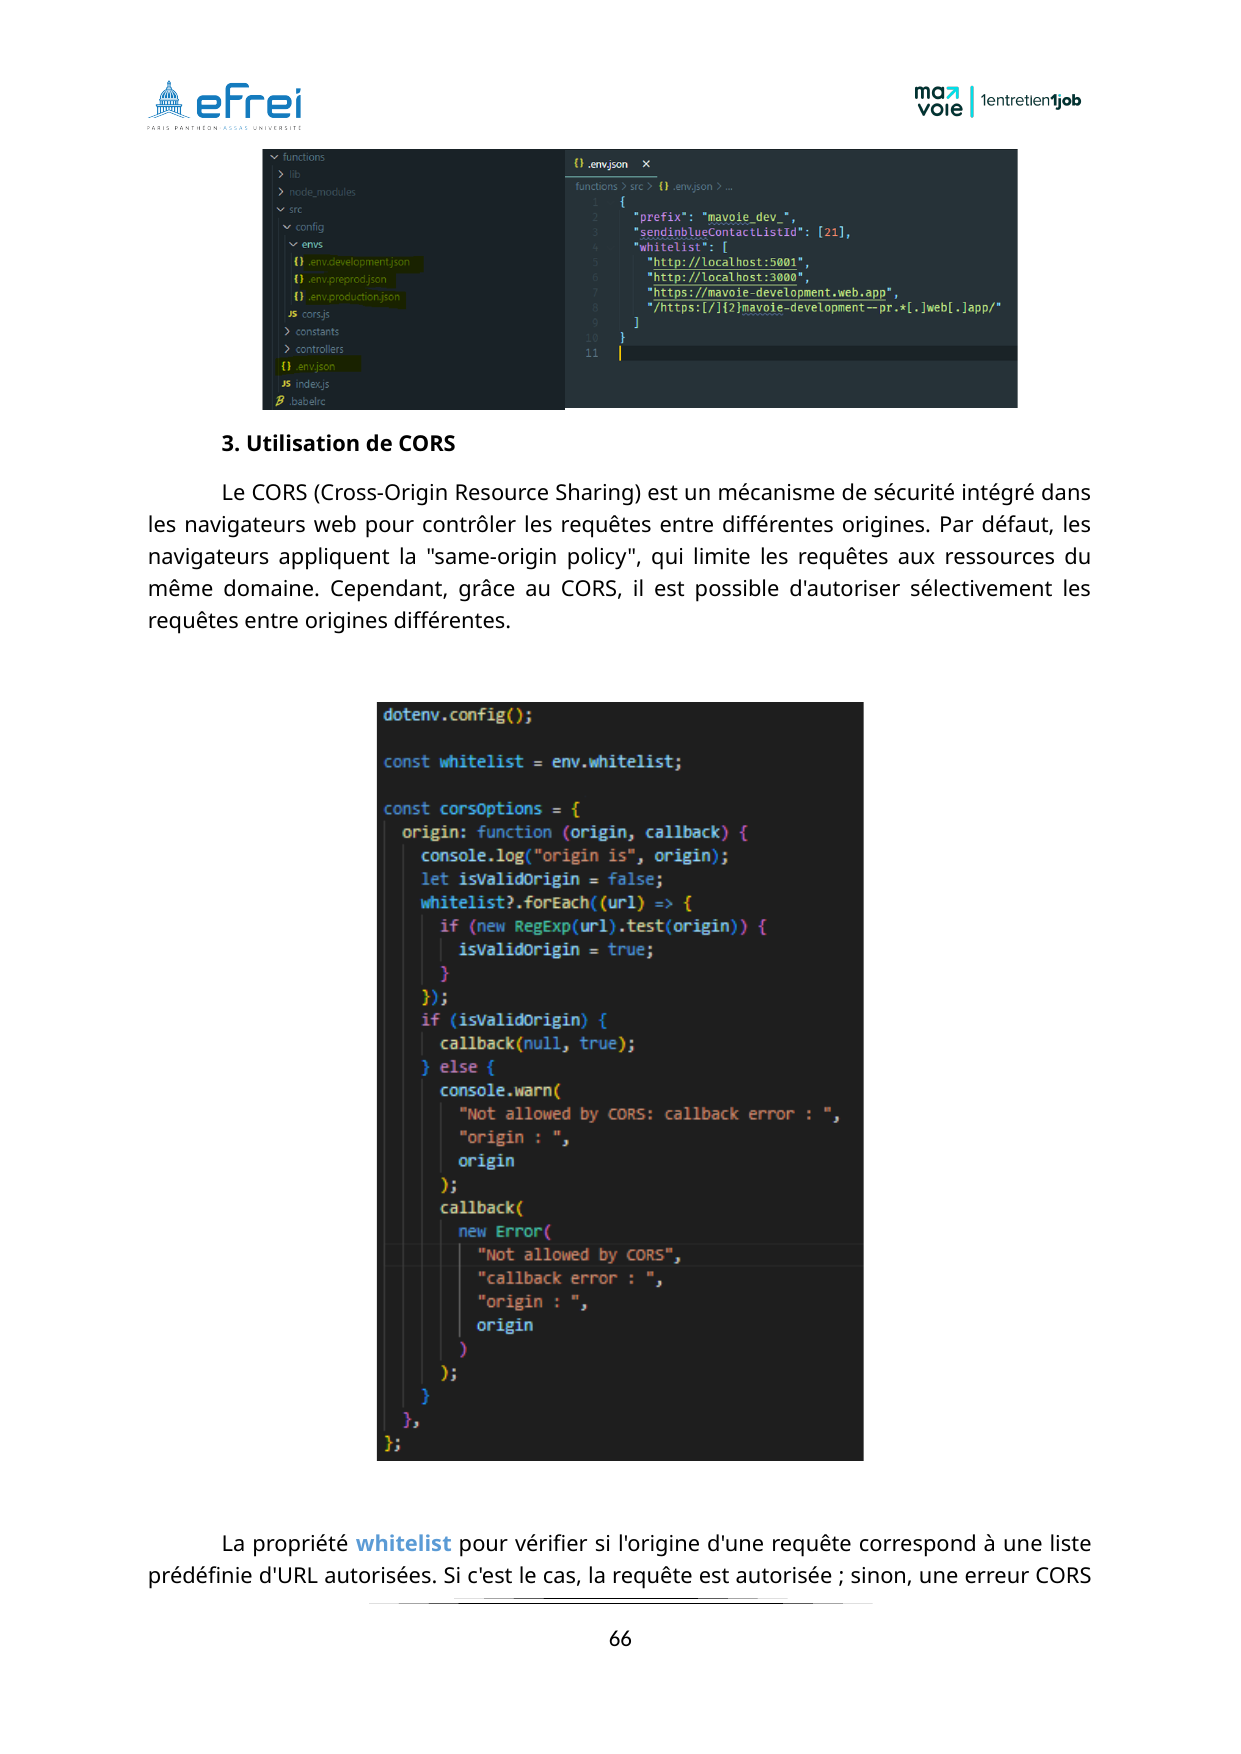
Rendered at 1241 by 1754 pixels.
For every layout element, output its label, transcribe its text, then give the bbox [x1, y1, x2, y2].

picture [903, 73, 1093, 130]
picture [147, 80, 301, 130]
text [148, 1528, 1093, 1590]
picture [260, 147, 1018, 410]
text Le CORS (Cross-Origin Resource Sharing) est un mécanisme de sécurité intégré dans les navigateurs web pour contrôler les requêtes entre différentes origines. Par défaut, les navigateurs appliquent la "same-origin policy", qui limite les requêtes aux ressources du même domaine. Cependant, grâce au CORS, il est possible d'autoriser sélectivement les requêtes entre origines différentes. [148, 477, 1093, 635]
picture [376, 702, 864, 1461]
subtitle 3. Utilisation de CORS [148, 428, 1093, 458]
